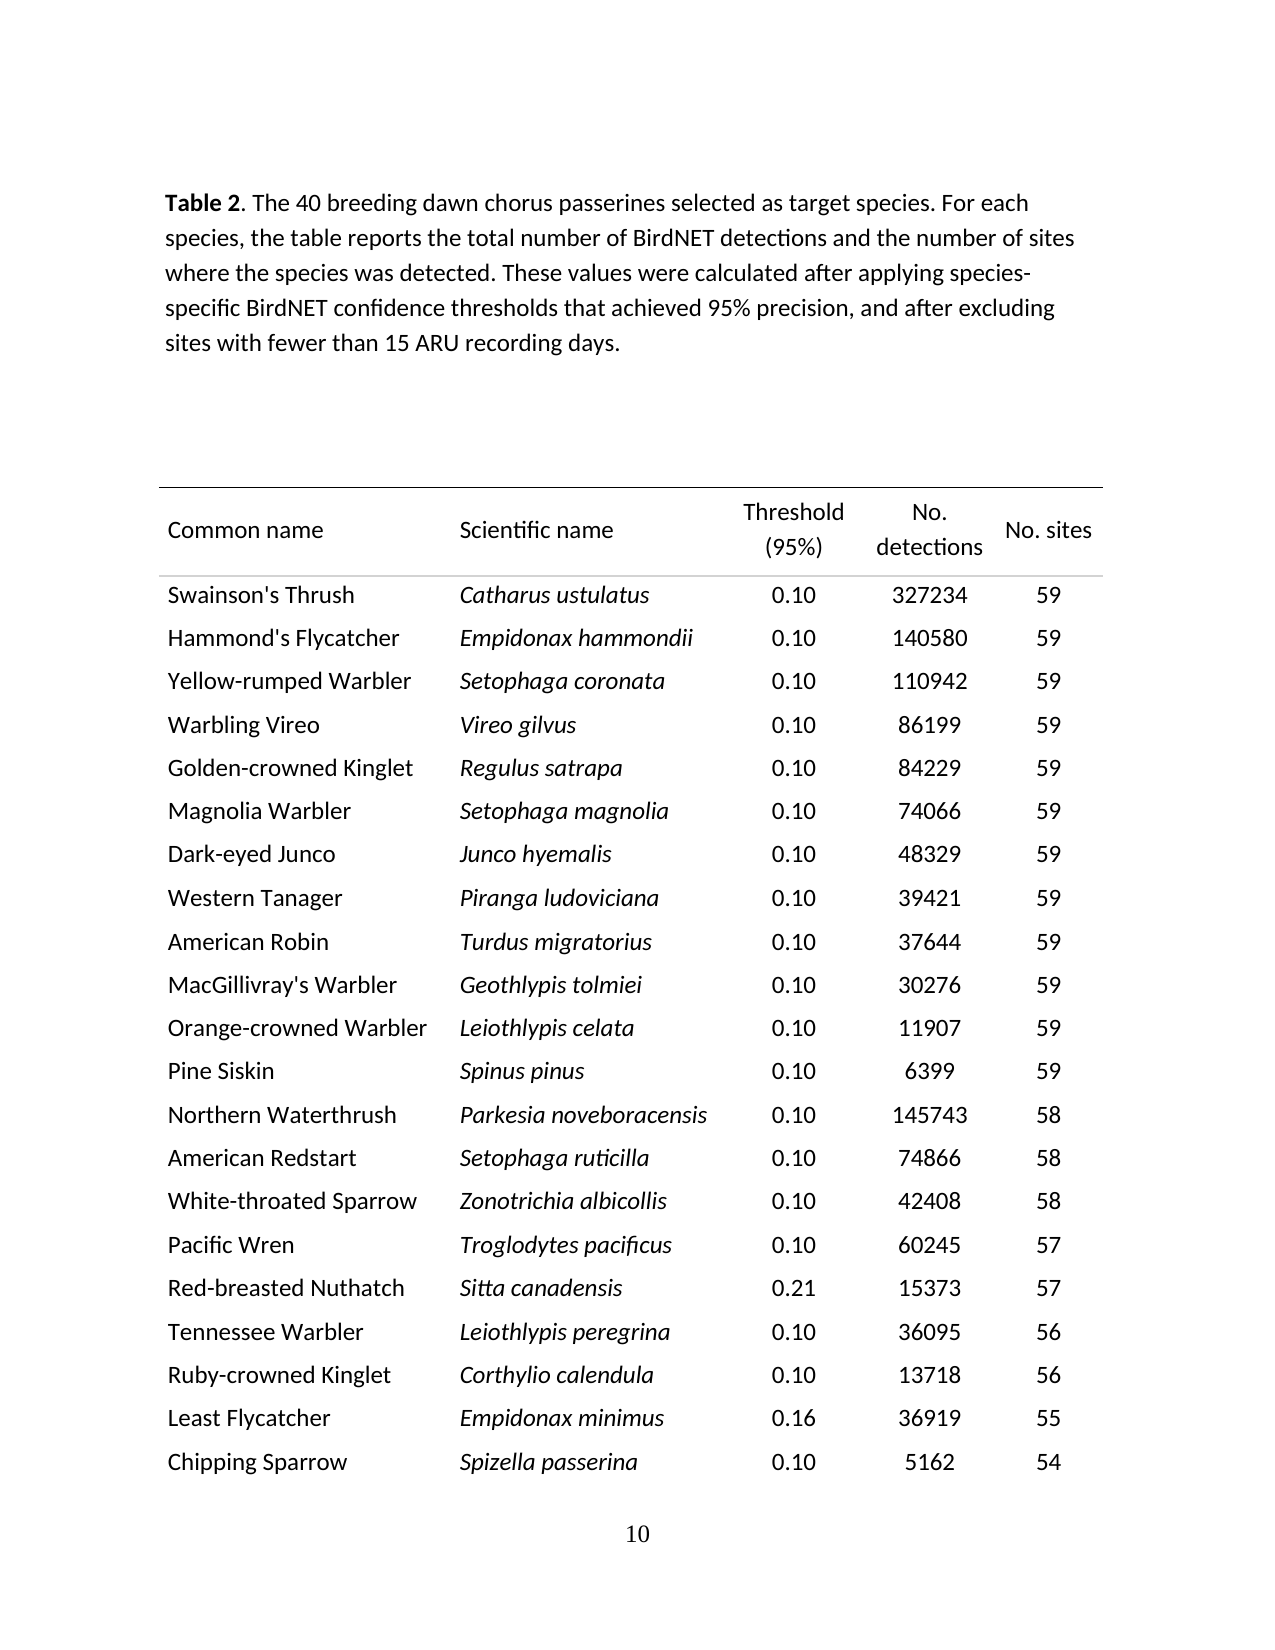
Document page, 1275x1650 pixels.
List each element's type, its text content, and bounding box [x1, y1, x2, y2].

table_cell 0.21 [722, 1268, 865, 1312]
table_cell 30276 [865, 965, 994, 1008]
table_cell 0.16 [722, 1398, 865, 1441]
table_cell 57 [994, 1268, 1103, 1312]
table_cell 0.10 [722, 705, 865, 748]
table_cell 0.10 [722, 1138, 865, 1181]
table_cell Piranga ludoviciana [451, 878, 722, 921]
table_header Threshold (95%) [722, 488, 865, 575]
table_cell 36095 [865, 1312, 994, 1355]
table_cell 39421 [865, 878, 994, 921]
table_cell Catharus ustulatus [451, 577, 722, 617]
table_cell Corthylio calendula [451, 1355, 722, 1398]
table_cell Yellow-rumped Warbler [159, 661, 451, 704]
table_cell Geothlypis tolmiei [451, 965, 722, 1008]
table_cell Setophaga magnolia [451, 791, 722, 834]
table_cell 145743 [865, 1095, 994, 1138]
table_cell 55 [994, 1398, 1103, 1441]
table_cell Tennessee Warbler [159, 1312, 451, 1355]
table_cell 0.10 [722, 661, 865, 704]
table_cell Parkesia noveboracensis [451, 1095, 722, 1138]
table_cell 0.10 [722, 618, 865, 661]
table_cell Western Tanager [159, 878, 451, 921]
table_cell 59 [994, 577, 1103, 617]
table_cell 0.10 [722, 1441, 865, 1485]
table_cell 0.10 [722, 1225, 865, 1268]
table_cell 37644 [865, 921, 994, 965]
table_cell 54 [994, 1441, 1103, 1485]
table_cell 0.10 [722, 965, 865, 1008]
table_cell 57 [994, 1225, 1103, 1268]
table_cell Troglodytes pacificus [451, 1225, 722, 1268]
table_cell 0.10 [722, 834, 865, 878]
table_header Common name [159, 488, 451, 575]
table_cell 110942 [865, 661, 994, 704]
table_cell 59 [994, 921, 1103, 965]
table_cell 0.10 [722, 1355, 865, 1398]
table_cell Pacific Wren [159, 1225, 451, 1268]
table_cell Swainson's Thrush [159, 577, 451, 617]
table_cell Dark-eyed Junco [159, 834, 451, 878]
table_header Scientific name [451, 488, 722, 575]
table_cell 0.10 [722, 1008, 865, 1051]
table_cell 0.10 [722, 1312, 865, 1355]
table_cell 84229 [865, 748, 994, 791]
table_cell 0.10 [722, 878, 865, 921]
table_header No. detections [865, 488, 994, 575]
table_cell Empidonax minimus [451, 1398, 722, 1441]
table_cell 15373 [865, 1268, 994, 1312]
table_cell Least Flycatcher [159, 1398, 451, 1441]
table_cell Hammond's Flycatcher [159, 618, 451, 661]
table_cell 0.10 [722, 921, 865, 965]
table_cell American Redstart [159, 1138, 451, 1181]
table_cell 86199 [865, 705, 994, 748]
table_cell 0.10 [722, 577, 865, 617]
table_cell Chipping Sparrow [159, 1441, 451, 1485]
table_cell 59 [994, 1051, 1103, 1095]
table_cell 0.10 [722, 791, 865, 834]
table_cell Setophaga coronata [451, 661, 722, 704]
table_header No. sites [994, 488, 1103, 575]
table_cell 58 [994, 1095, 1103, 1138]
table_cell 13718 [865, 1355, 994, 1398]
table_cell 327234 [865, 577, 994, 617]
table_cell Vireo gilvus [451, 705, 722, 748]
table_cell 36919 [865, 1398, 994, 1441]
table_cell 59 [994, 791, 1103, 834]
table_cell Regulus satrapa [451, 748, 722, 791]
table_cell Junco hyemalis [451, 834, 722, 878]
table_cell Warbling Vireo [159, 705, 451, 748]
table_cell 0.10 [722, 1095, 865, 1138]
table_cell Orange-crowned Warbler [159, 1008, 451, 1051]
table_cell 42408 [865, 1181, 994, 1224]
table_cell Northern Waterthrush [159, 1095, 451, 1138]
table_cell Pine Siskin [159, 1051, 451, 1095]
table_cell Sitta canadensis [451, 1268, 722, 1312]
table_cell 60245 [865, 1225, 994, 1268]
table_cell MacGillivray's Warbler [159, 965, 451, 1008]
table_cell 59 [994, 878, 1103, 921]
table_cell 59 [994, 834, 1103, 878]
table_cell Spizella passerina [451, 1441, 722, 1485]
table_cell Turdus migratorius [451, 921, 722, 965]
table_cell 11907 [865, 1008, 994, 1051]
table_cell Empidonax hammondii [451, 618, 722, 661]
table_cell 0.10 [722, 1051, 865, 1095]
table_cell Setophaga ruticilla [451, 1138, 722, 1181]
table_cell American Robin [159, 921, 451, 965]
table_cell Ruby-crowned Kinglet [159, 1355, 451, 1398]
table_cell 0.10 [722, 1181, 865, 1224]
table_cell 56 [994, 1355, 1103, 1398]
table_cell 0.10 [722, 748, 865, 791]
table_cell 74866 [865, 1138, 994, 1181]
table_cell 5162 [865, 1441, 994, 1485]
table_cell 74066 [865, 791, 994, 834]
table_cell 140580 [865, 618, 994, 661]
table_cell Leiothlypis celata [451, 1008, 722, 1051]
table_cell Magnolia Warbler [159, 791, 451, 834]
table_cell 6399 [865, 1051, 994, 1095]
table_cell 59 [994, 705, 1103, 748]
table_cell Spinus pinus [451, 1051, 722, 1095]
table_cell 58 [994, 1181, 1103, 1224]
table_cell 59 [994, 618, 1103, 661]
table_cell 48329 [865, 834, 994, 878]
table_cell 59 [994, 661, 1103, 704]
table_cell Red-breasted Nuthatch [159, 1268, 451, 1312]
table_cell 59 [994, 1008, 1103, 1051]
table_cell Golden-crowned Kinglet [159, 748, 451, 791]
table_cell White-throated Sparrow [159, 1181, 451, 1224]
table_cell 58 [994, 1138, 1103, 1181]
table_cell 59 [994, 748, 1103, 791]
table_cell Leiothlypis peregrina [451, 1312, 722, 1355]
table_cell Zonotrichia albicollis [451, 1181, 722, 1224]
table_cell 56 [994, 1312, 1103, 1355]
table_cell 59 [994, 965, 1103, 1008]
